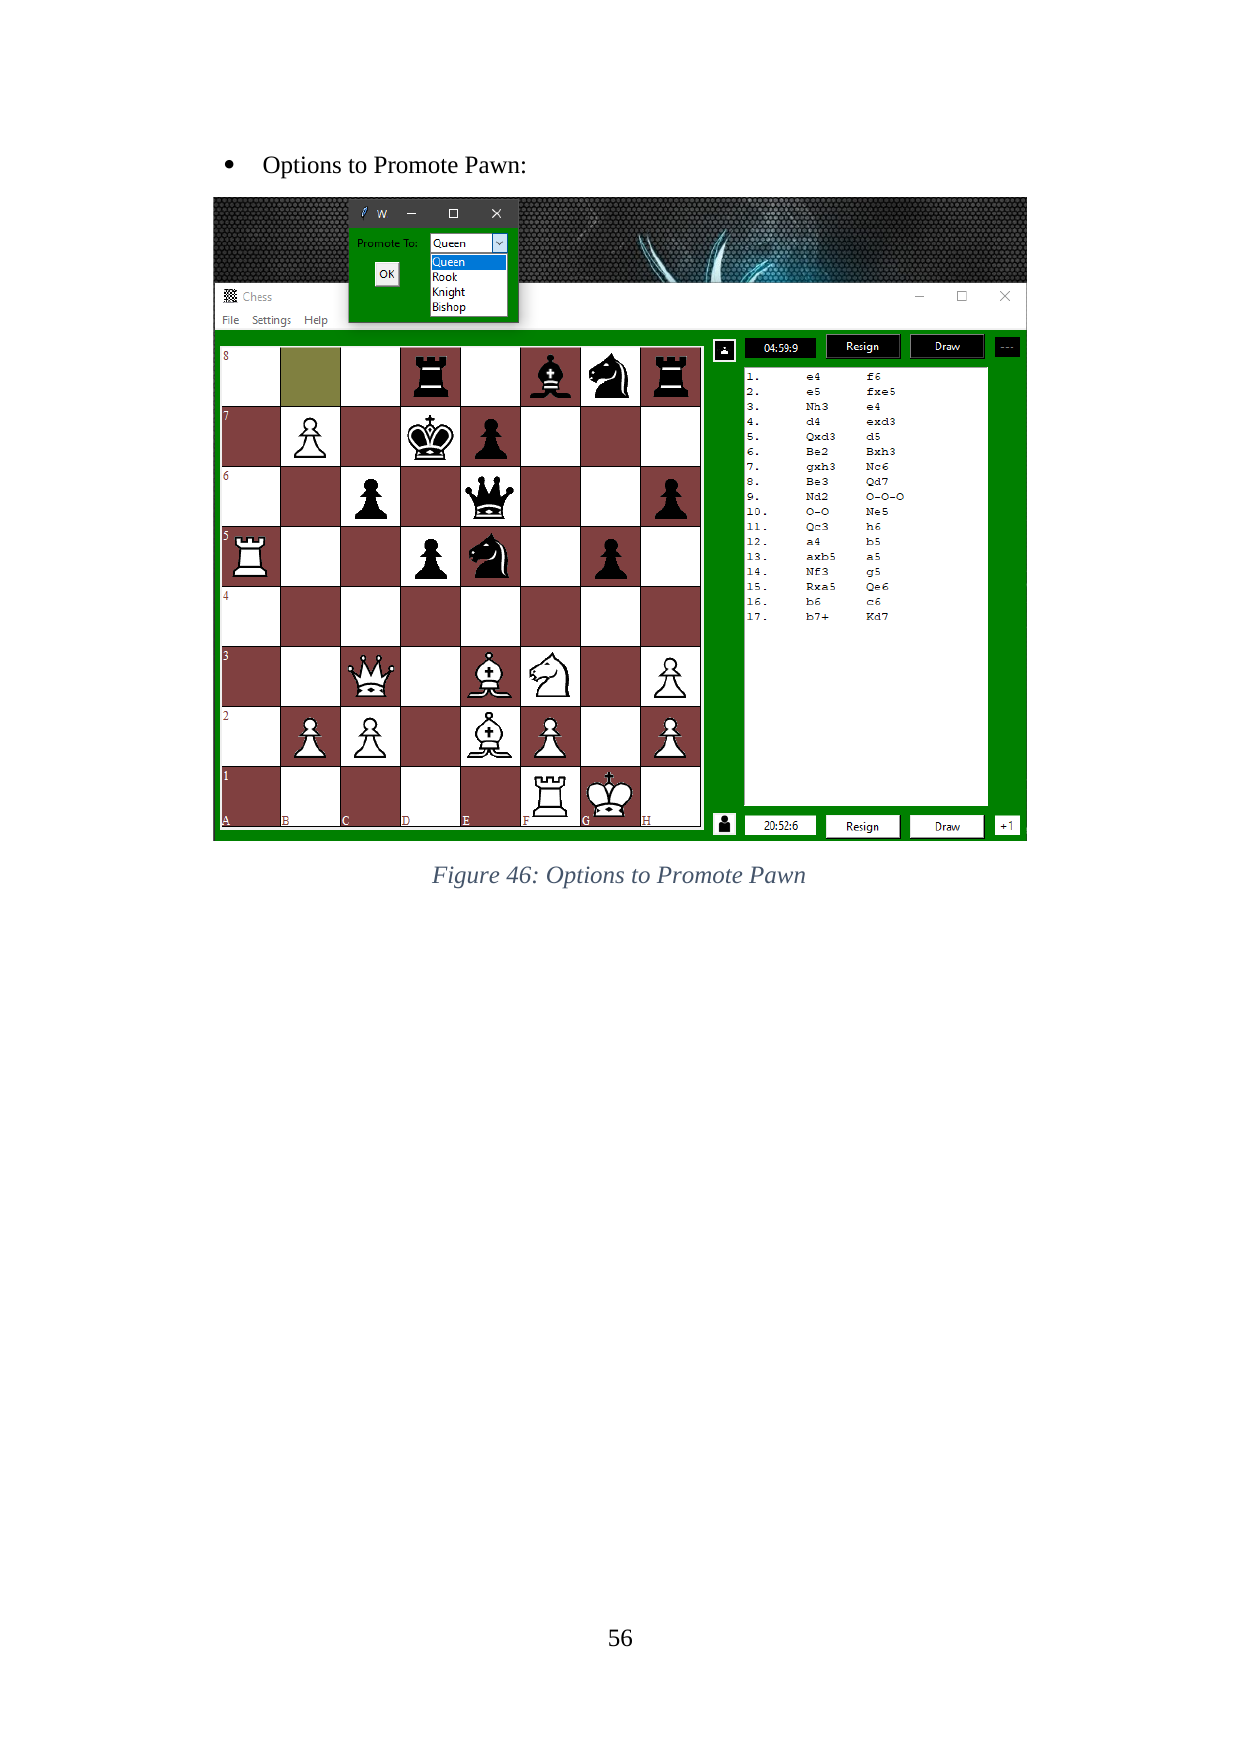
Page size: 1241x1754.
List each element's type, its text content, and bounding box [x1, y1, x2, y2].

text Figure 46: Options to Promote Pawn [187, 860, 1053, 889]
list Options to Promote Pawn: [225, 150, 1053, 179]
picture [213, 197, 1027, 841]
